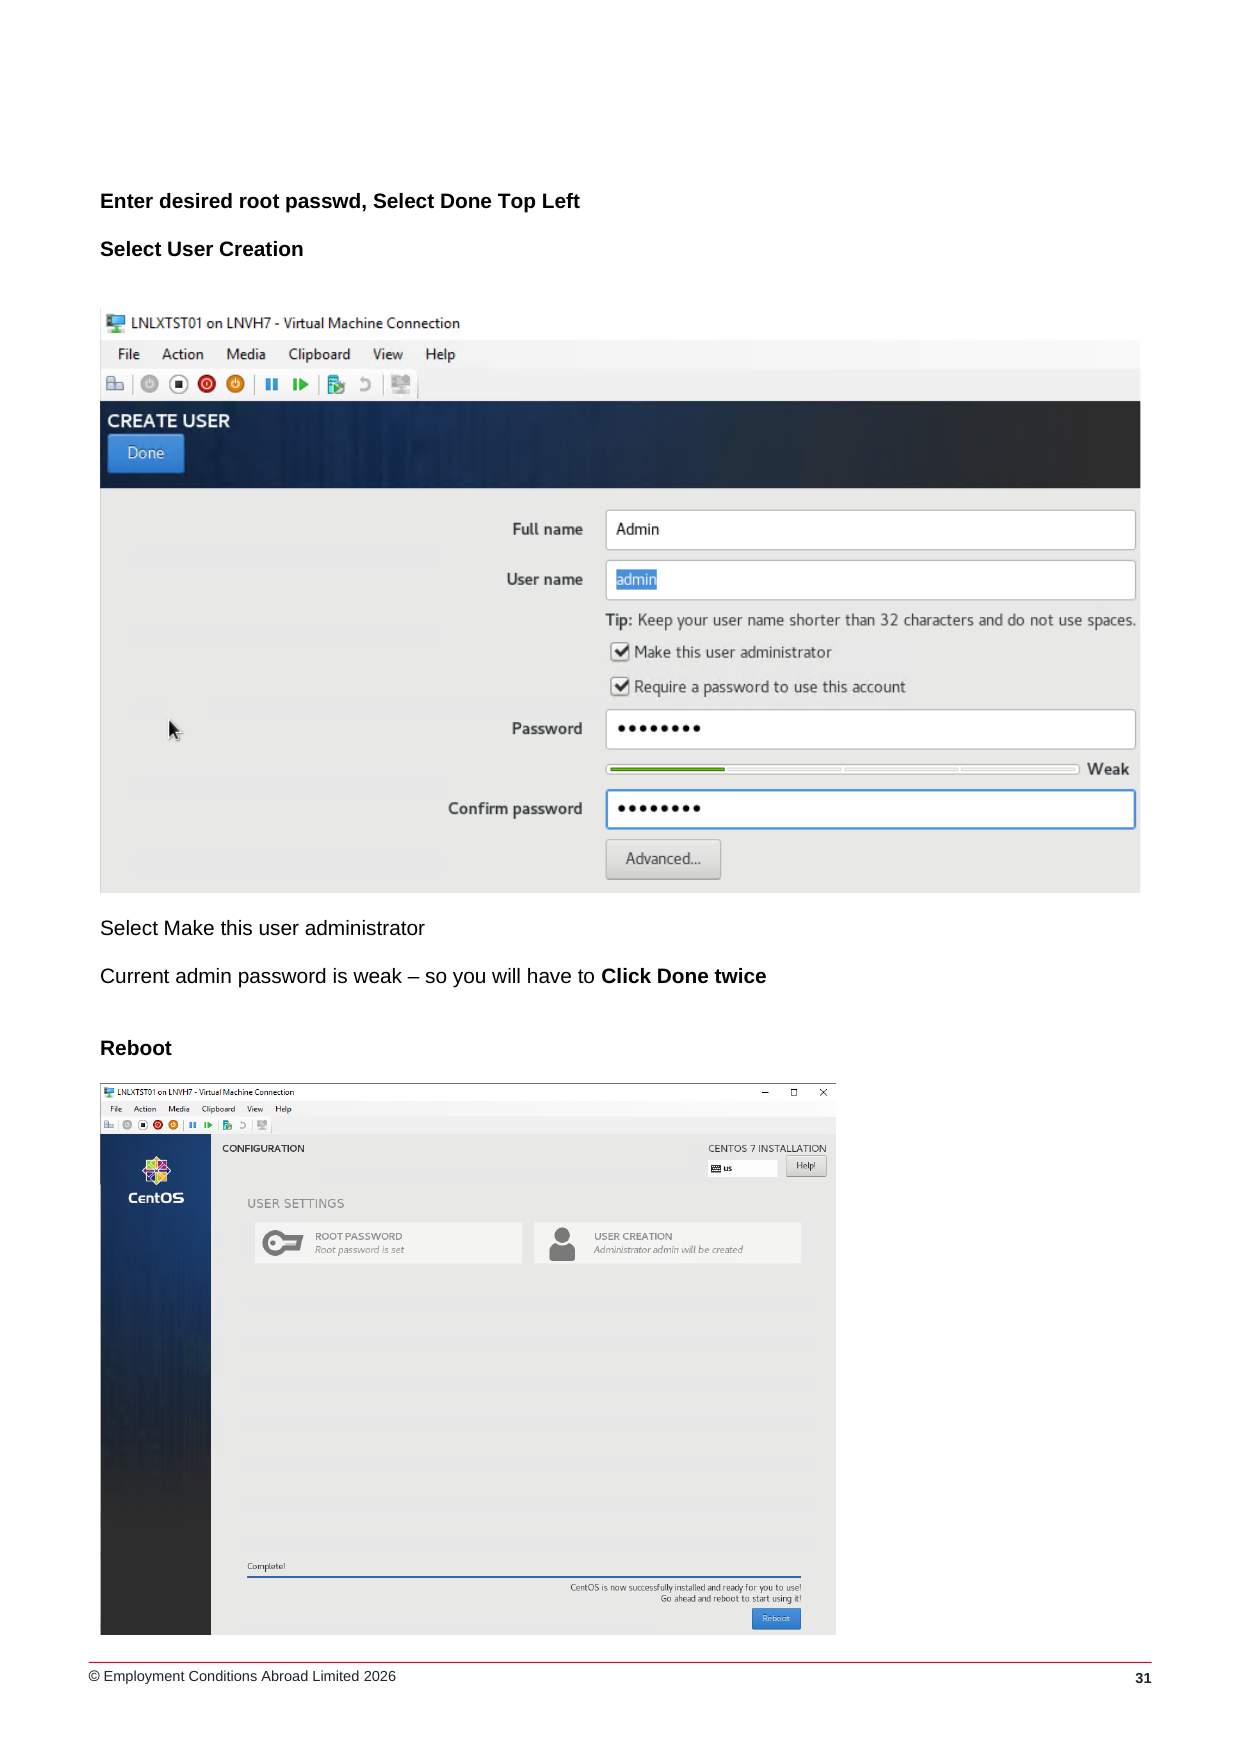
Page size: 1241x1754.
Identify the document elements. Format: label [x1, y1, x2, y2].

picture [100, 308, 1141, 893]
table_header [89, 189, 1152, 1634]
picture [100, 1083, 836, 1635]
